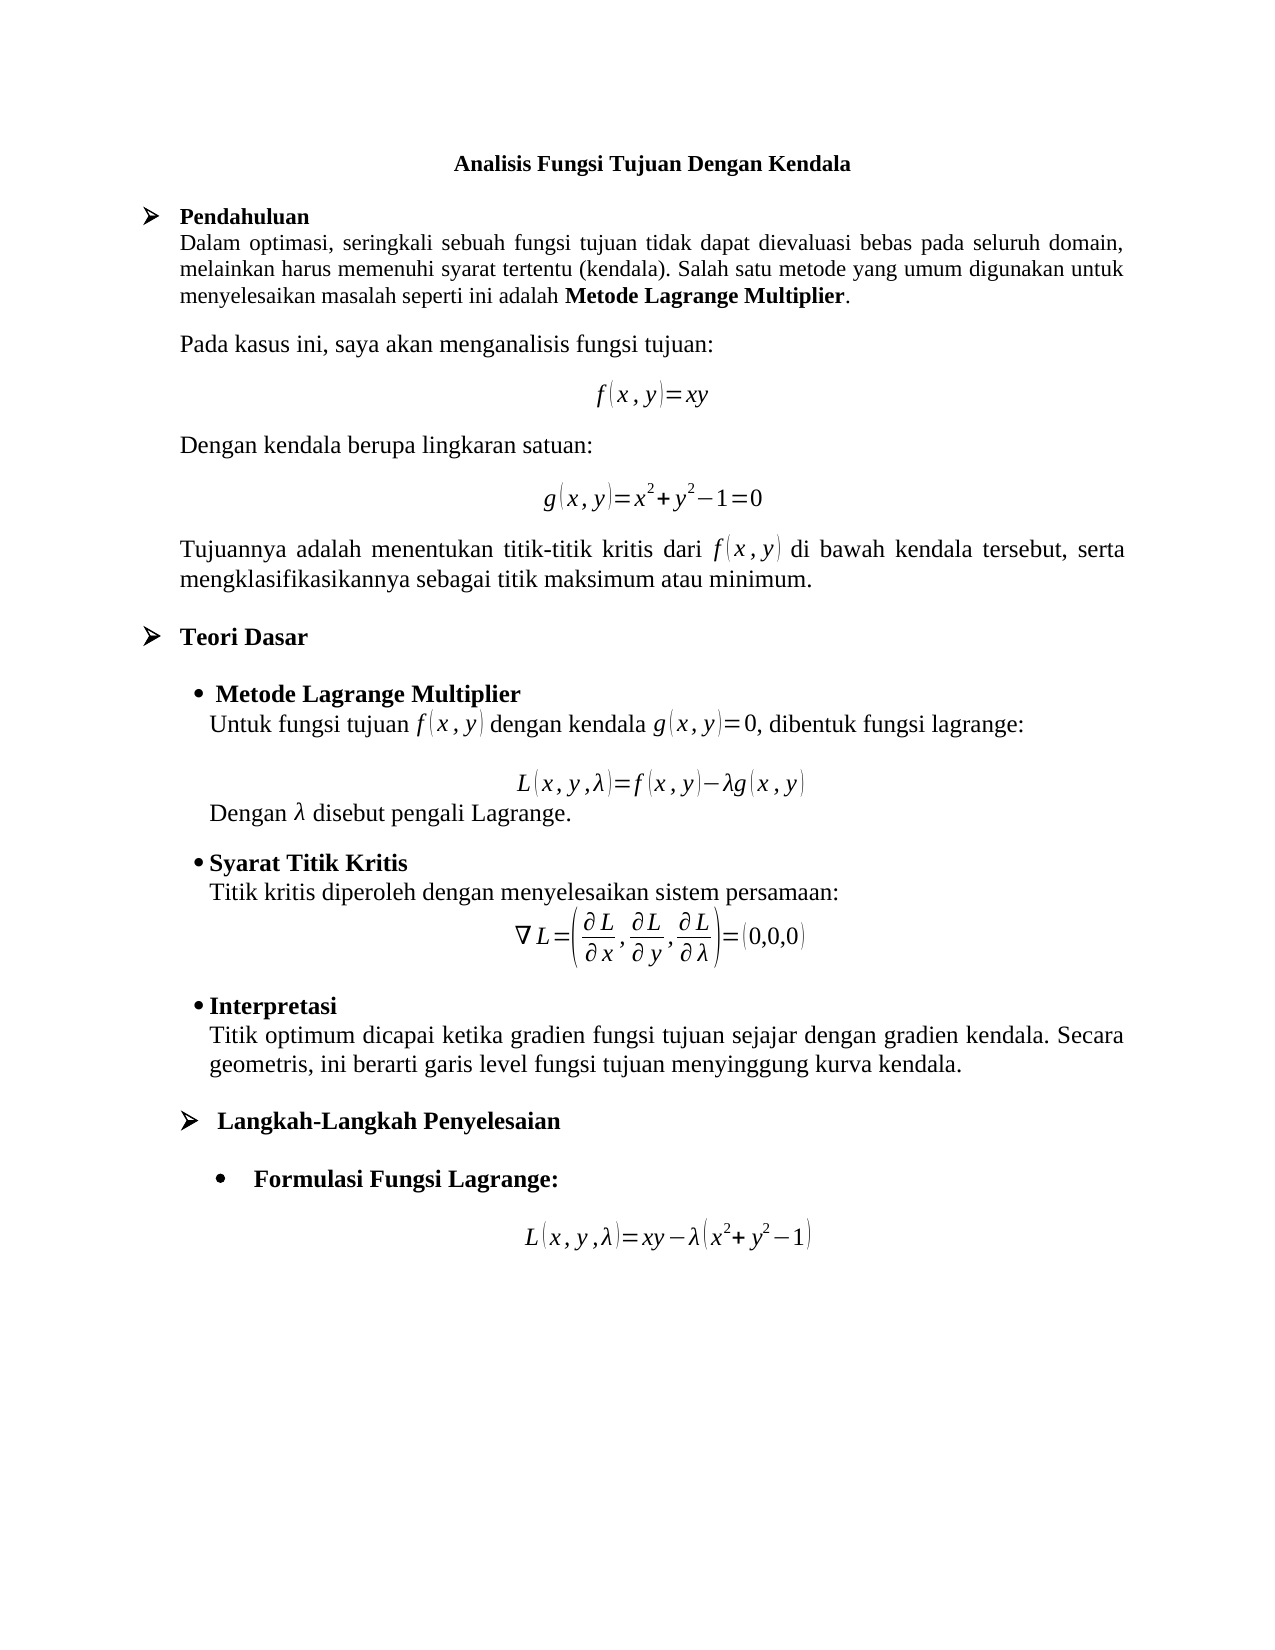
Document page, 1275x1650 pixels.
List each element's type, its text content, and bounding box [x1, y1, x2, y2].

text Tujuannya adalah menentukan titik-titik kritis dari di bawah kendala tersebut, serta mengklasifikasikannya sebagai titik maksimum atau minimum. [179, 533, 1125, 592]
list Syarat Titik Kritis [194, 848, 1125, 877]
text Dengan kendala berupa lingkaran satuan: [179, 430, 1125, 459]
text Dengan disebut pengali Lagrange. [209, 798, 1125, 827]
text Titik kritis diperoleh dengan menyelesaikan sistem persamaan: [209, 877, 1125, 905]
text Titik optimum dicapai ketika gradien fungsi tujuan sejajar dengan gradien kendala. Secara geometris, ini berarti garis level fungsi tujuan menyinggung kurva kendala. [194, 1020, 1125, 1077]
list Dalam optimasi, seringkali sebuah fungsi tujuan tidak dapat dievaluasi bebas pada seluruh domain, melainkan harus memenuhi syarat tertentu (kendala). Salah satu metode yang umum digunakan untuk menyelesaikan masalah seperti ini adalah Metode Lagrange Multiplier. [179, 229, 1125, 308]
list Analisis Fungsi Tujuan Dengan Kendala [179, 150, 1125, 176]
list Pendahuluan [142, 203, 1125, 229]
list Teori Dasar [142, 622, 1125, 650]
text Untuk fungsi tujuan dengan kendala , dibentuk fungsi lagrange: [209, 708, 1125, 739]
list Formulasi Fungsi Lagrange: [216, 1164, 1125, 1192]
list Metode Lagrange Multiplier [194, 679, 1125, 708]
text Pada kasus ini, saya akan menganalisis fungsi tujuan: [179, 329, 1125, 358]
list Langkah-Langkah Penyelesaian [179, 1106, 1125, 1135]
list Interpretasi [194, 991, 1125, 1020]
